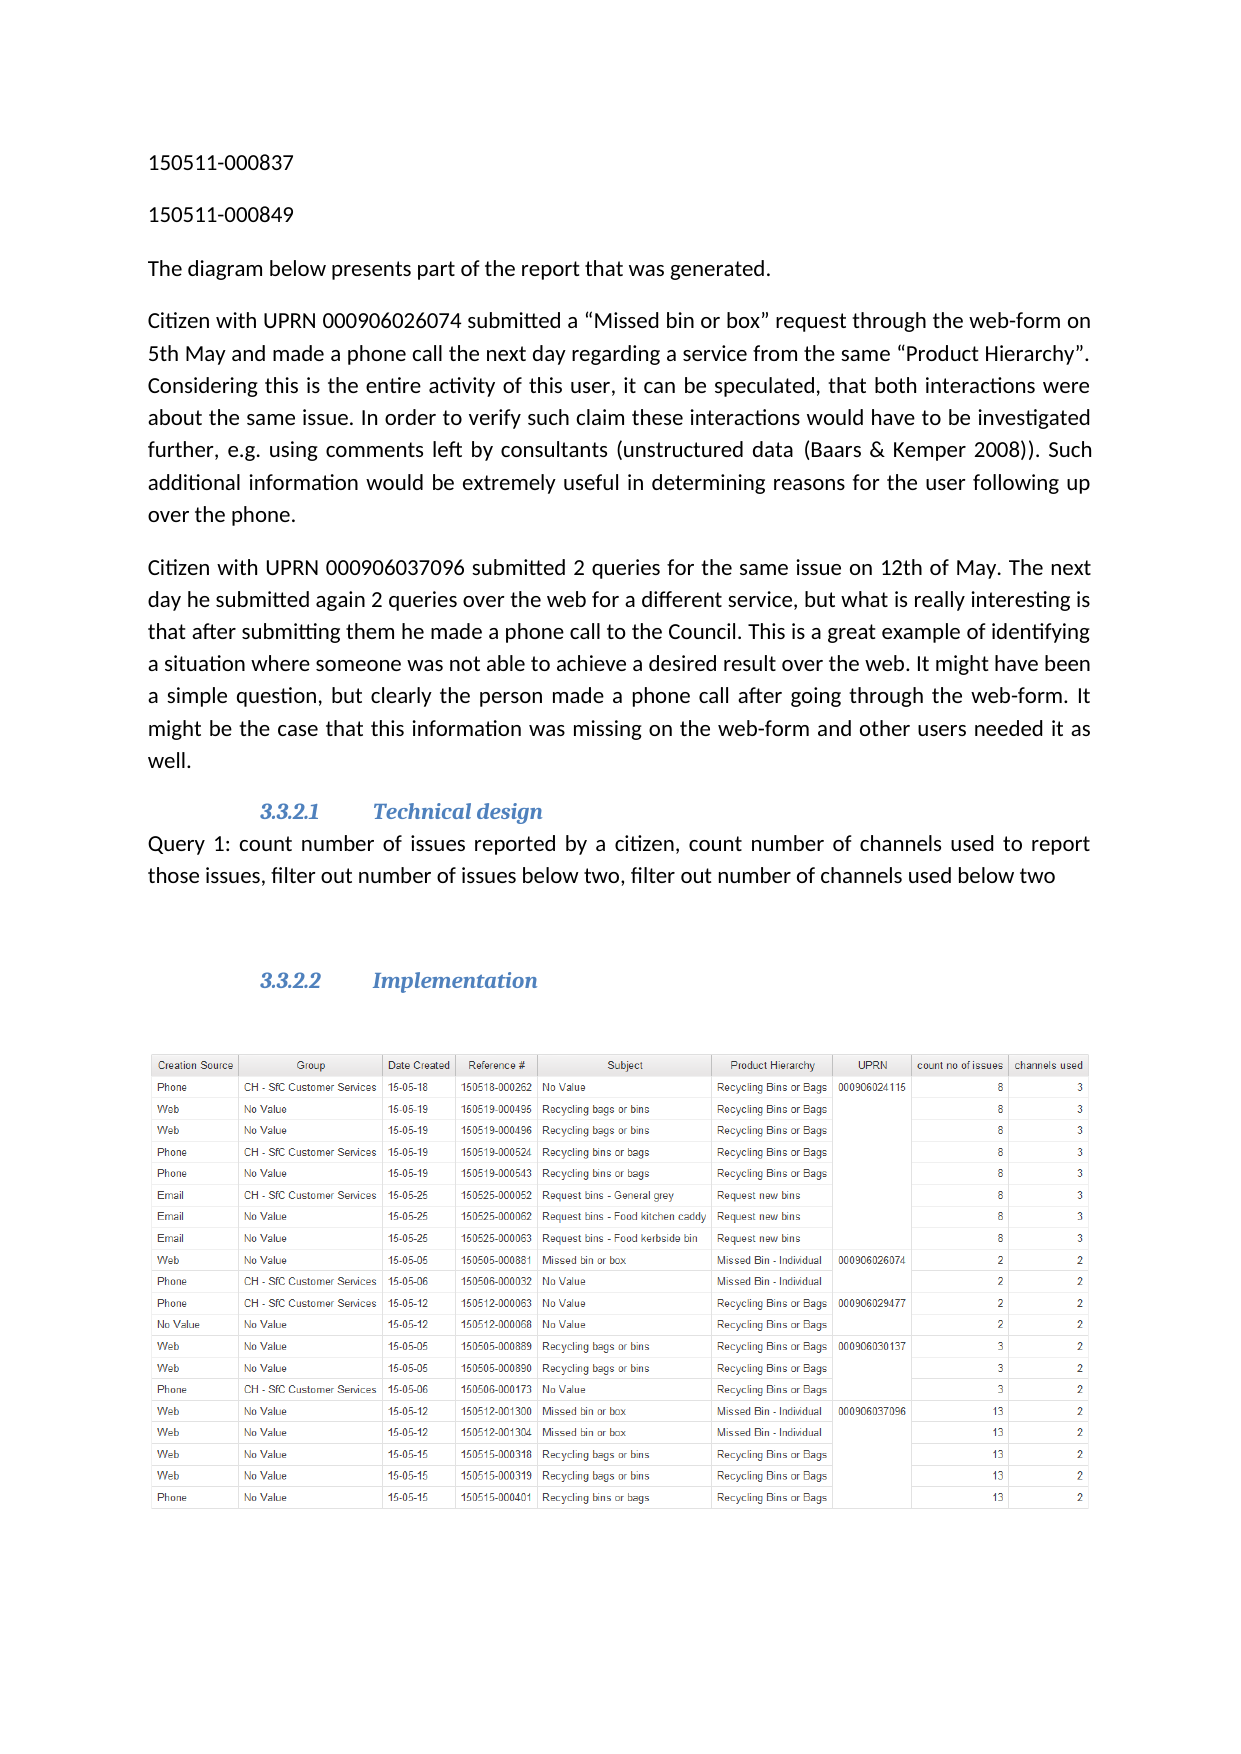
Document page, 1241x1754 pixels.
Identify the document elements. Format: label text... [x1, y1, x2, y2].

subtitle Implementation [260, 967, 1093, 994]
text Citizen with UPRN 000906026074 submitted a “Missed bin or box” request through the web-form on 5th May and made a phone call the next day regarding a service from the same “Product Hierarchy”. Considering this is the entire activity of this user, it can be speculated, that both interactions were about the same issue. In order to verify such claim these interactions would have to be investigated further, e.g. using comments left by consultants (unstructured data (Baars & Kemper 2008)). Such additional information would be extremely useful in determining reasons for the user following up over the phone. [148, 307, 1093, 528]
text 150511-000849 [148, 201, 1093, 229]
text Citizen with UPRN 000906037096 submitted 2 queries for the same issue on 12th of May. The next day he submitted again 2 queries over the web for a different service, but what is really interesting is that after submitting them he made a phone call to the Council. This is a great example of identifying a situation where someone was not able to achieve a desired result over the web. It might have been a simple question, but clearly the person made a phone call after going through the web-form. It might be the case that this information was missing on the web-form and other users needed it as well. [148, 553, 1093, 774]
text Query 1: count number of issues reported by a citizen, count number of channels used to report those issues, filter out number of issues below two, filter out number of channels used below two [148, 829, 1093, 889]
text The diagram below presents part of the report that was generated. [148, 254, 1093, 282]
subtitle Technical design [260, 799, 1093, 825]
text 150511-000837 [148, 148, 1093, 176]
picture [147, 1050, 1093, 1514]
